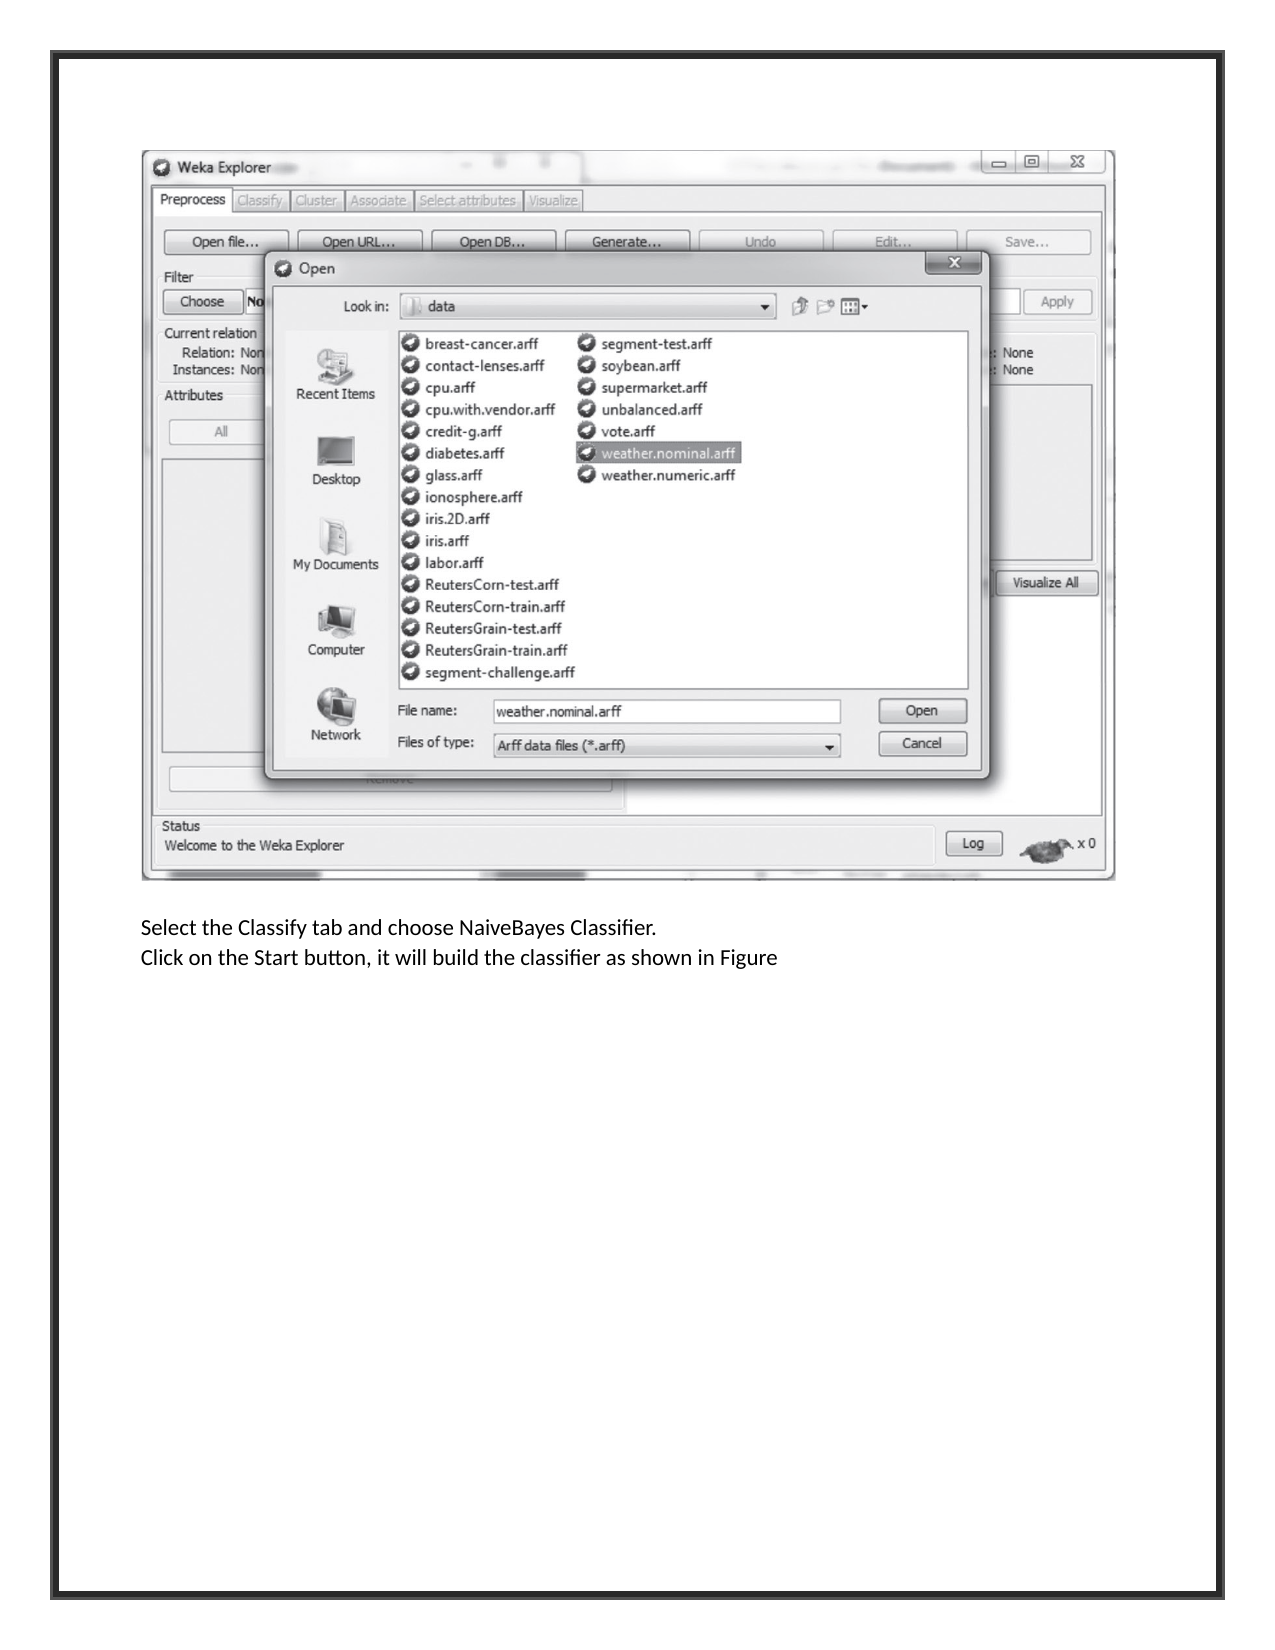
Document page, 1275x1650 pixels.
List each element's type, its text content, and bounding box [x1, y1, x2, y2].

list Select the Classify tab and choose NaiveBayes Classifier. [141, 913, 1125, 941]
list Click on the Start button, it will build the classifier as shown in Figure [141, 943, 1125, 971]
